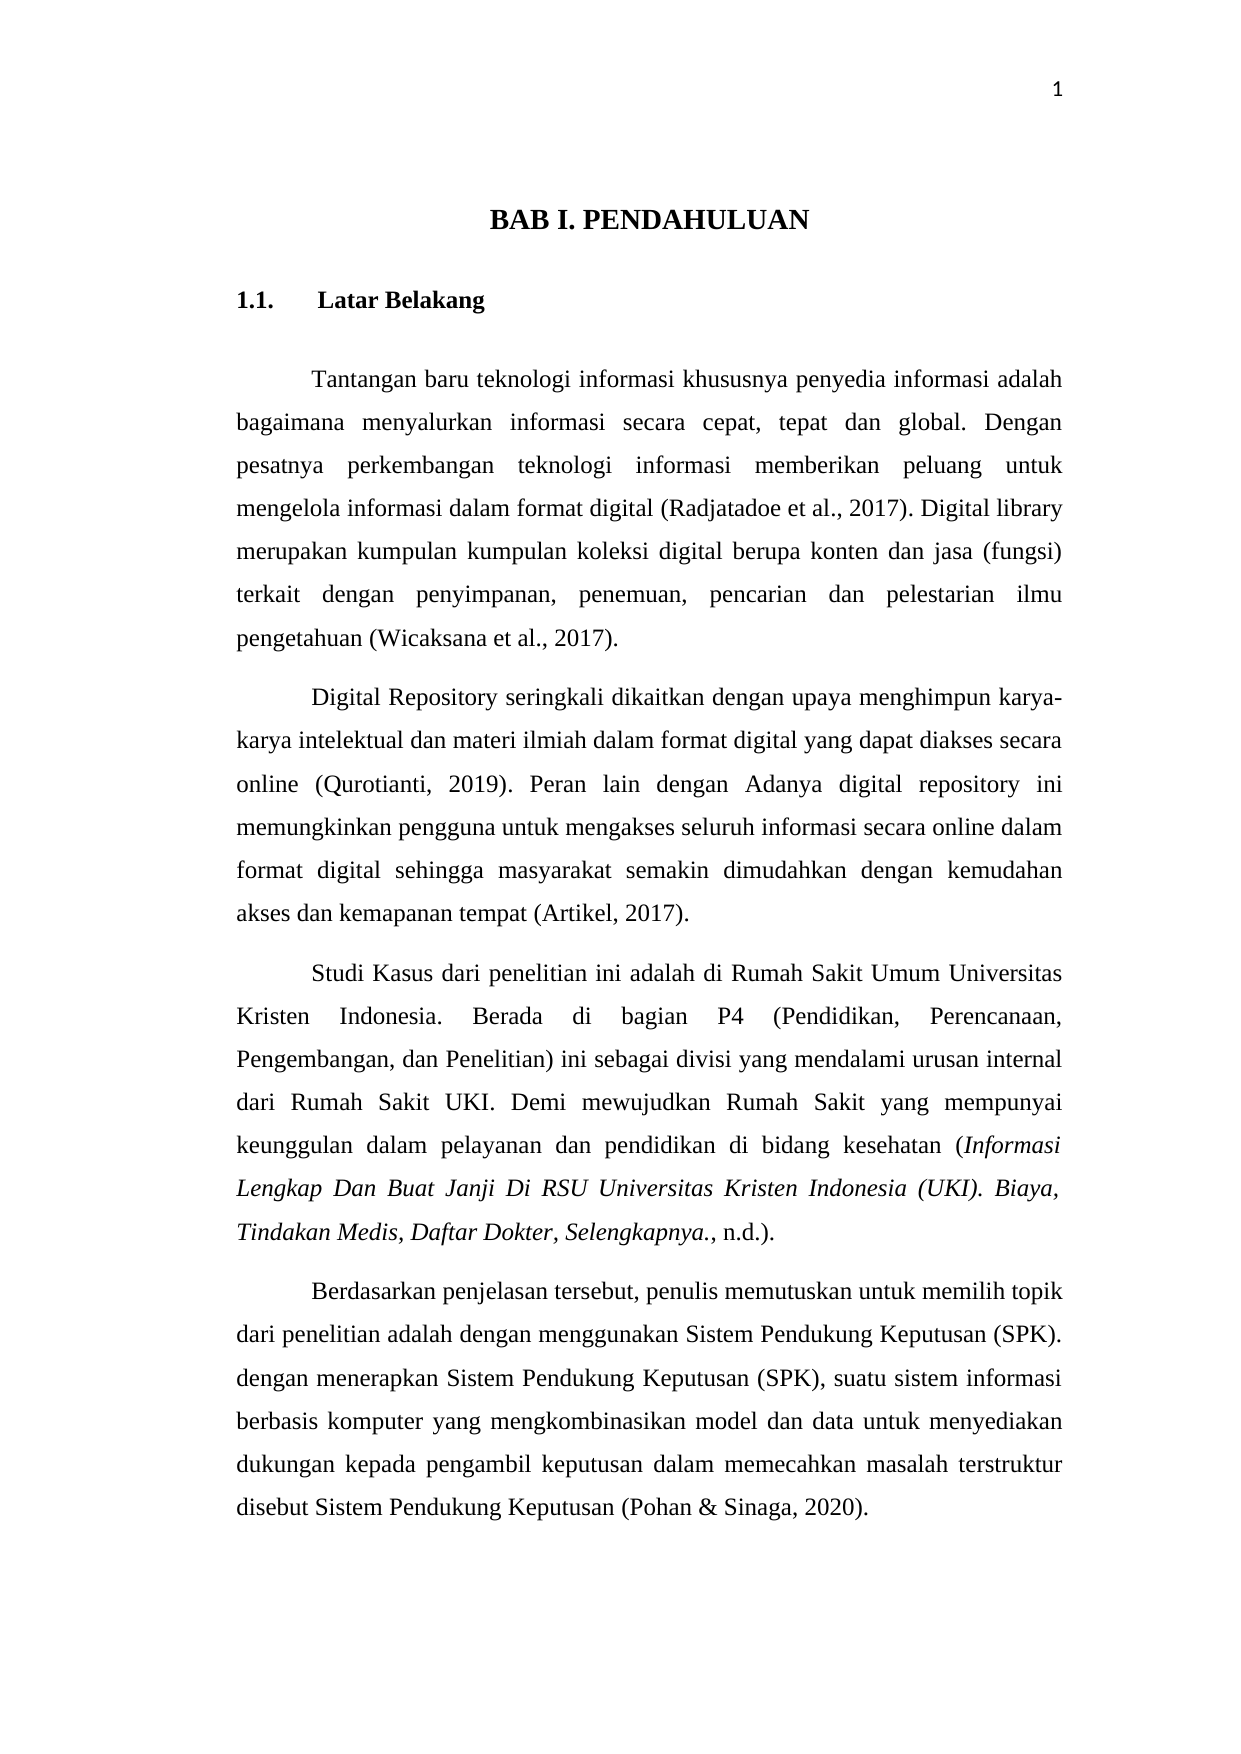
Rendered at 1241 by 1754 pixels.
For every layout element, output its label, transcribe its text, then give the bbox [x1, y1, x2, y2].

subtitle Latar Belakang [236, 285, 1063, 314]
text Digital Repository seringkali dikaitkan dengan upaya menghimpun karya-karya intelektual dan materi ilmiah dalam format digital yang dapat diakses secara online (Qurotianti, 2019). Peran lain dengan Adanya digital repository ini memungkinkan pengguna untuk mengakses seluruh informasi secara online dalam format digital sehingga masyarakat semakin dimudahkan dengan kemudahan akses dan kemapanan tempat (Artikel, 2017). [236, 682, 1063, 927]
text Berdasarkan penjelasan tersebut, penulis memutuskan untuk memilih topik dari penelitian adalah dengan menggunakan Sistem Pendukung Keputusan (SPK). dengan menerapkan Sistem Pendukung Keputusan (SPK), suatu sistem informasi berbasis komputer yang mengkombinasikan model dan data untuk menyediakan dukungan kepada pengambil keputusan dalam memecahkan masalah terstruktur disebut Sistem Pendukung Keputusan (Pohan & Sinaga, 2020). [236, 1276, 1063, 1521]
subtitle BAB I. PENDAHULUAN [236, 202, 1063, 236]
text Studi Kasus dari penelitian ini adalah di Rumah Sakit Umum Universitas Kristen Indonesia. Berada di bagian P4 (Pendidikan, Perencanaan, Pengembangan, dan Penelitian) ini sebagai divisi yang mendalami urusan internal dari Rumah Sakit UKI. Demi mewujudkan Rumah Sakit yang mempunyai keunggulan dalam pelayanan dan pendidikan di bidang kesehatan (Informasi Lengkap Dan Buat Janji Di RSU Universitas Kristen Indonesia (UKI). Biaya, Tindakan Medis, Daftar Dokter, Selengkapnya., n.d.). [236, 958, 1063, 1245]
text Tantangan baru teknologi informasi khususnya penyedia informasi adalah bagaimana menyalurkan informasi secara cepat, tepat dan global. Dengan pesatnya perkembangan teknologi informasi memberikan peluang untuk mengelola informasi dalam format digital (Radjatadoe et al., 2017). Digital library merupakan kumpulan kumpulan koleksi digital berupa konten dan jasa (fungsi) terkait dengan penyimpanan, penemuan, pencarian dan pelestarian ilmu pengetahuan (Wicaksana et al., 2017). [236, 364, 1063, 651]
